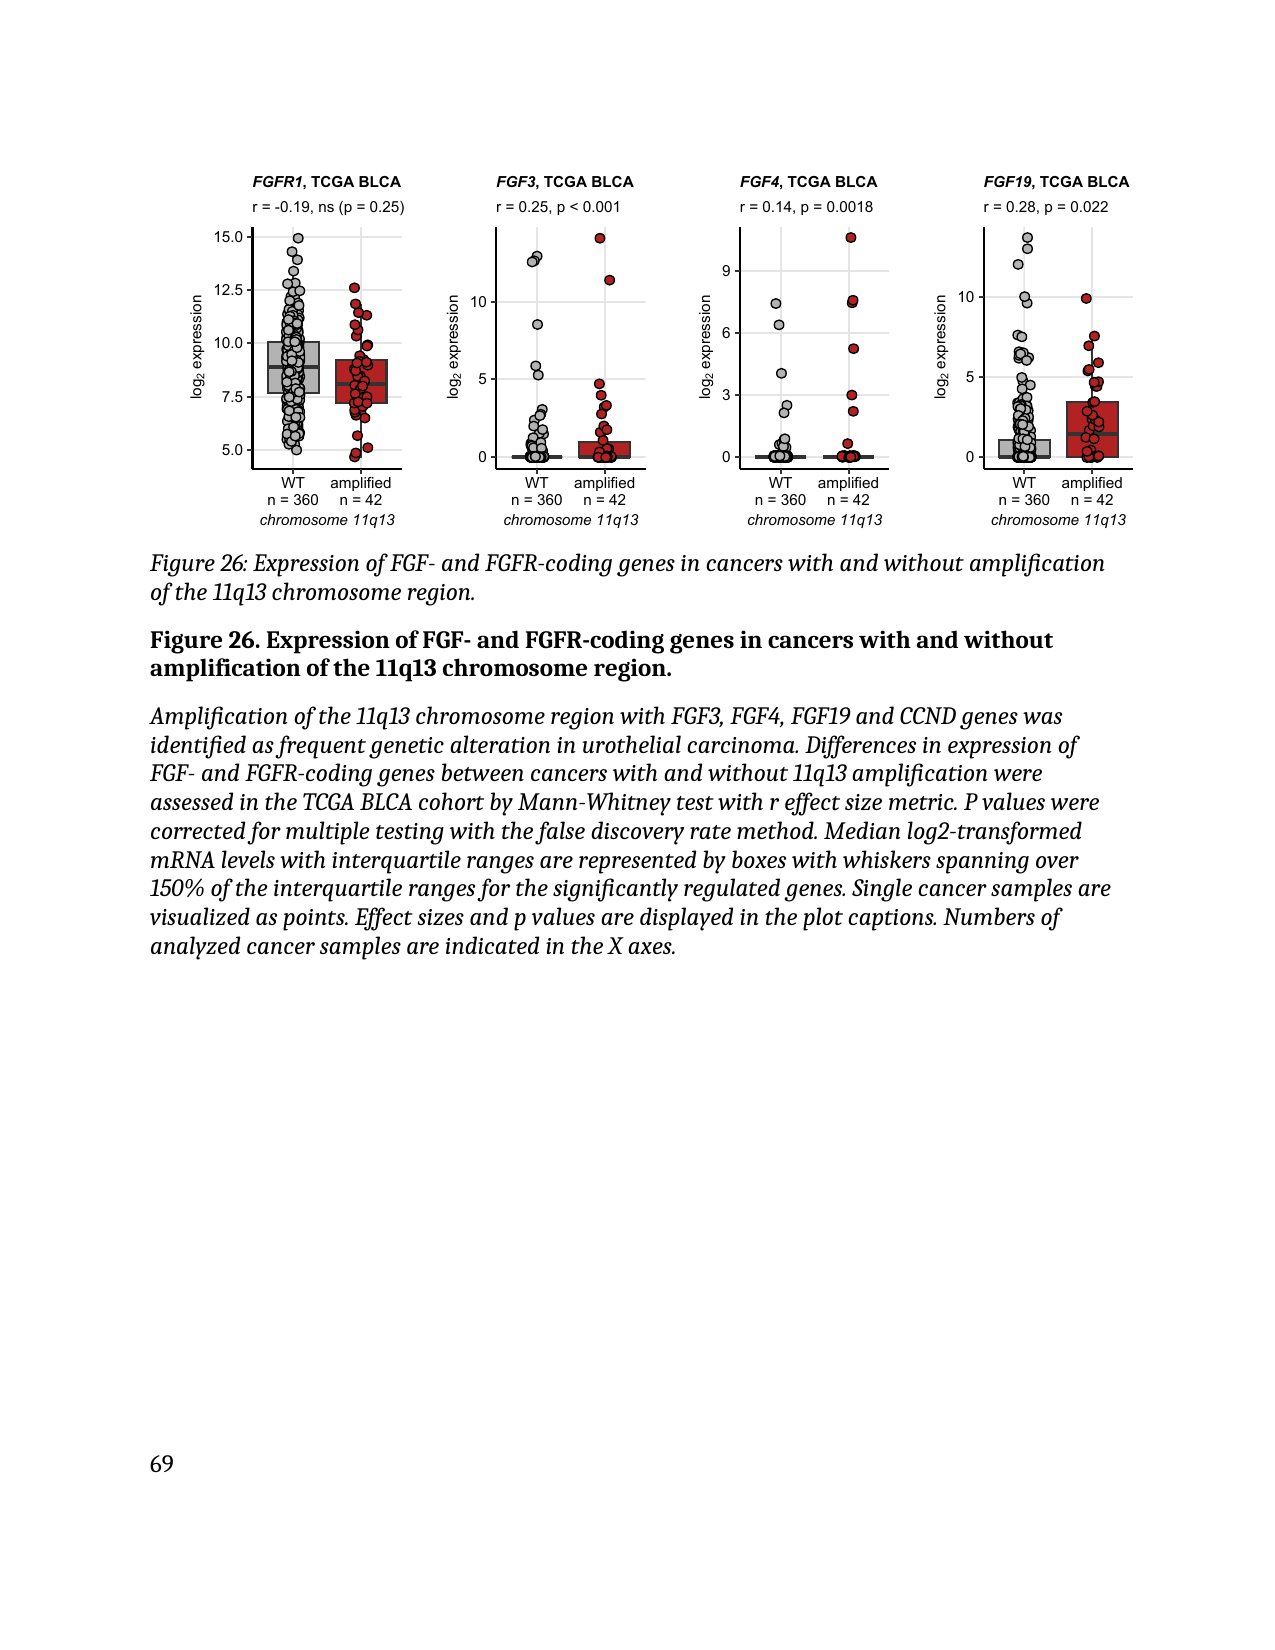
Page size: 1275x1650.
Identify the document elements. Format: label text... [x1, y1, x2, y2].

text Figure 26: Expression of FGF- and FGFR-coding genes in cancers with and without amplification of the 11q13 chromosome region. [150, 549, 1125, 607]
text Figure 26. Expression of FGF- and FGFR-coding genes in cancers with and without amplification of the 11q13 chromosome region. [150, 626, 1125, 683]
text Amplification of the 11q13 chromosome region with FGF3, FGF4, FGF19 and CCND genes was identified as frequent genetic alteration in urothelial carcinoma. Differences in expression of FGF- and FGFR-coding genes between cancers with and without 11q13 amplification were assessed in the TCGA BLCA cohort by Mann-Whitney test with r effect size metric. P values were corrected for multiple testing with the false discovery rate method. Median log2-transformed mRNA levels with interquartile ranges are represented by boxes with whiskers spanning over 150% of the interquartile ranges for the significantly regulated genes. Single cancer samples are visualized as points. Effect sizes and p values are displayed in the plot captions. Numbers of analyzed cancer samples are indicated in the X axes. [150, 702, 1125, 961]
